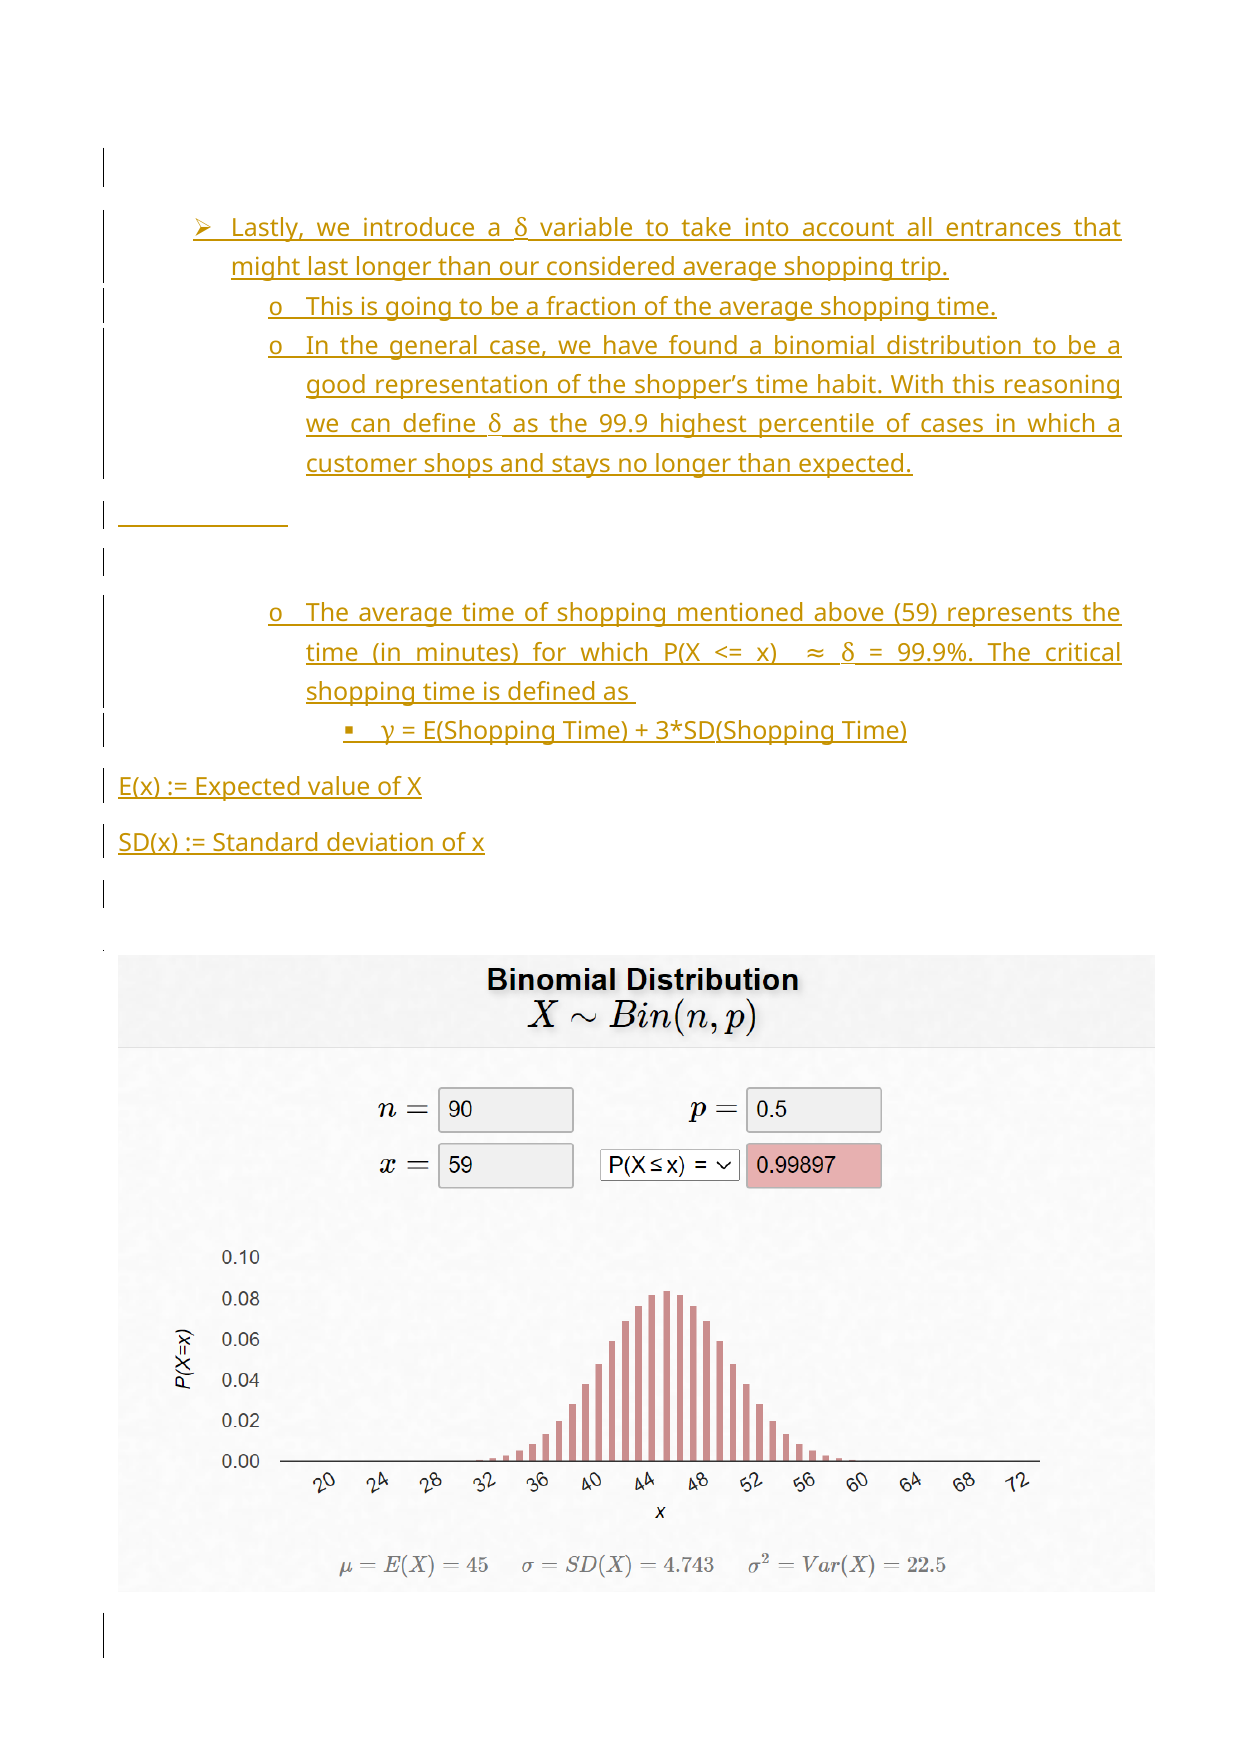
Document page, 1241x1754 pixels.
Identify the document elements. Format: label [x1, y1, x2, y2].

picture [118, 955, 1155, 1592]
